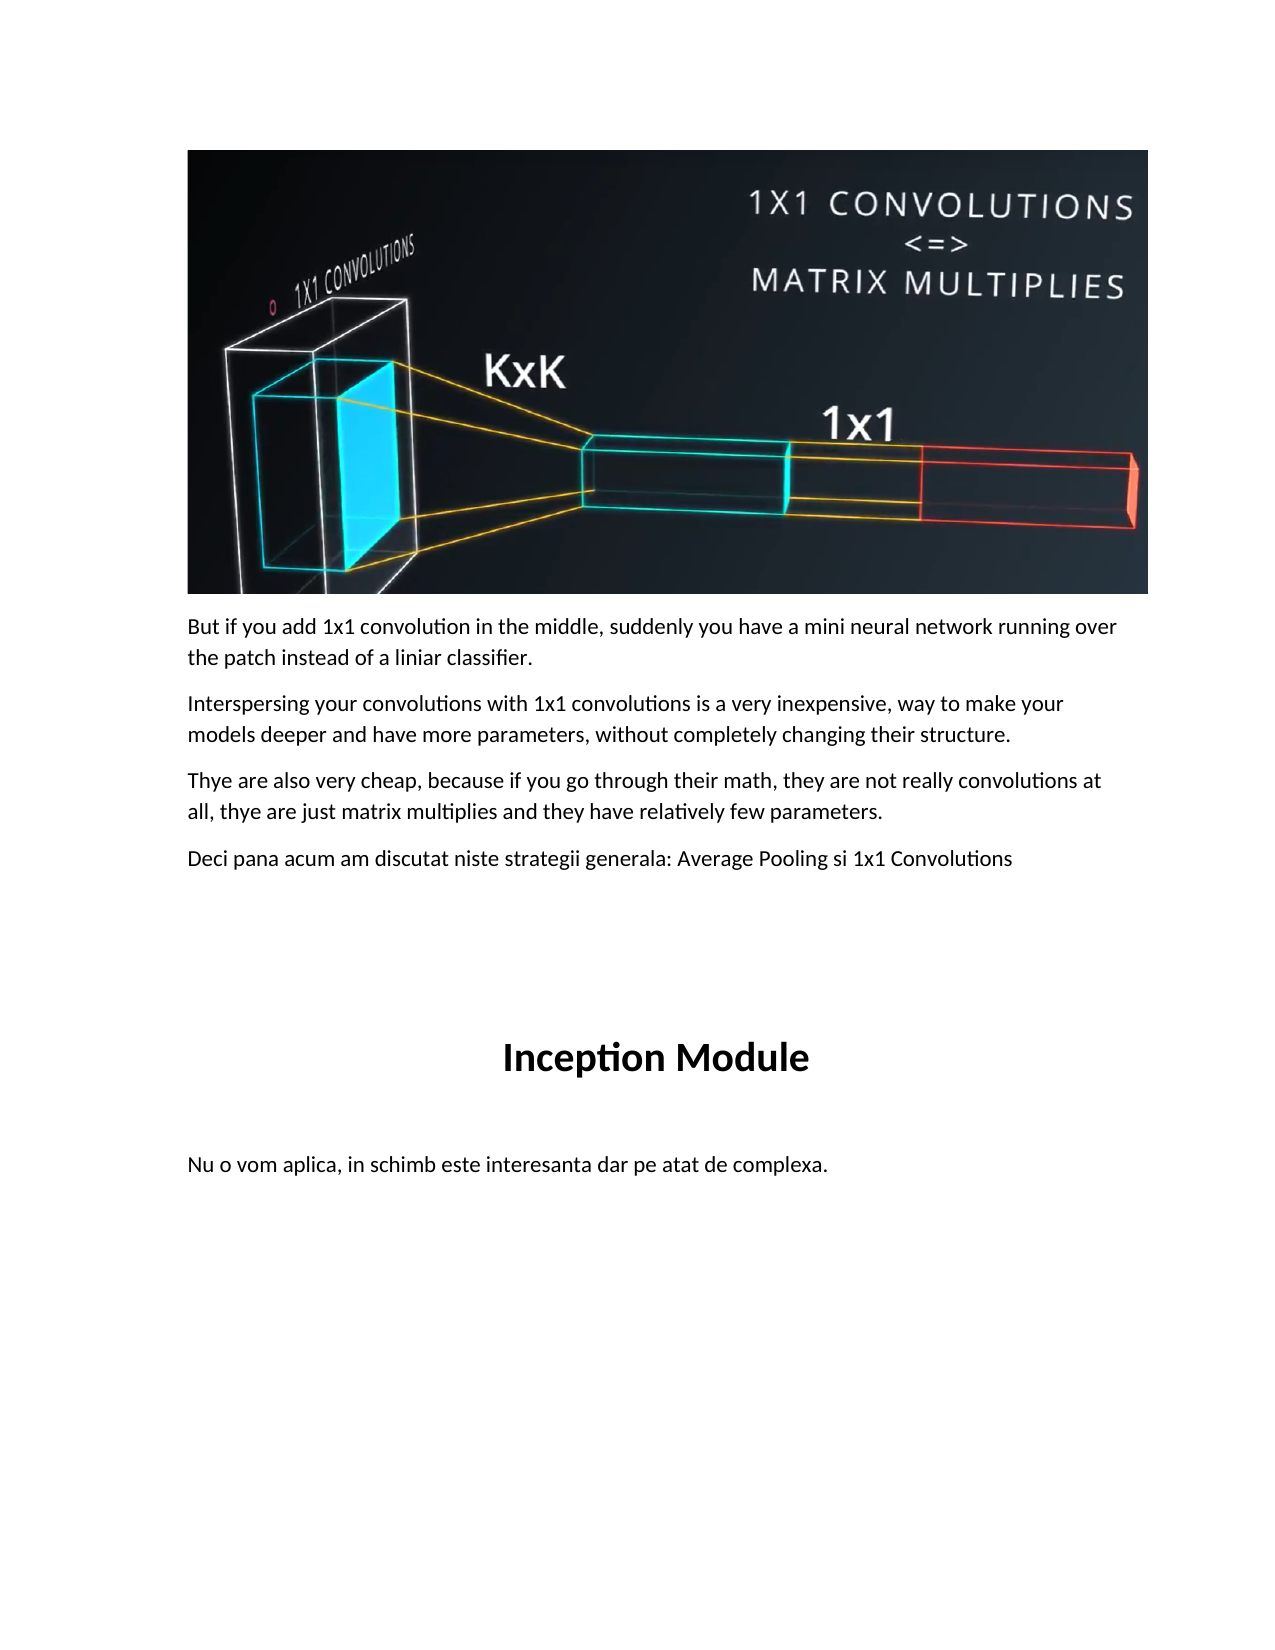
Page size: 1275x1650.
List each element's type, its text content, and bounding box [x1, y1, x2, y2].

text Interspersing your convolutions with 1x1 convolutions is a very inexpensive, way to make your models deeper and have more parameters, without completely changing their structure. [187, 689, 1125, 748]
text Deci pana acum am discutat niste strategii generala: Average Pooling si 1x1 Convolutions [187, 844, 1125, 872]
text Thye are also very cheap, because if you go through their math, they are not really convolutions at all, thye are just matrix multiplies and they have relatively few parameters. [187, 767, 1125, 825]
picture [187, 150, 1148, 594]
text Inception Module [187, 1031, 1125, 1082]
text But if you add 1x1 convolution in the middle, suddenly you have a mini neural network running over the patch instead of a liniar classifier. [187, 612, 1125, 671]
text Nu o vom aplica, in schimb este interesanta dar pe atat de complexa. [187, 1150, 1125, 1178]
